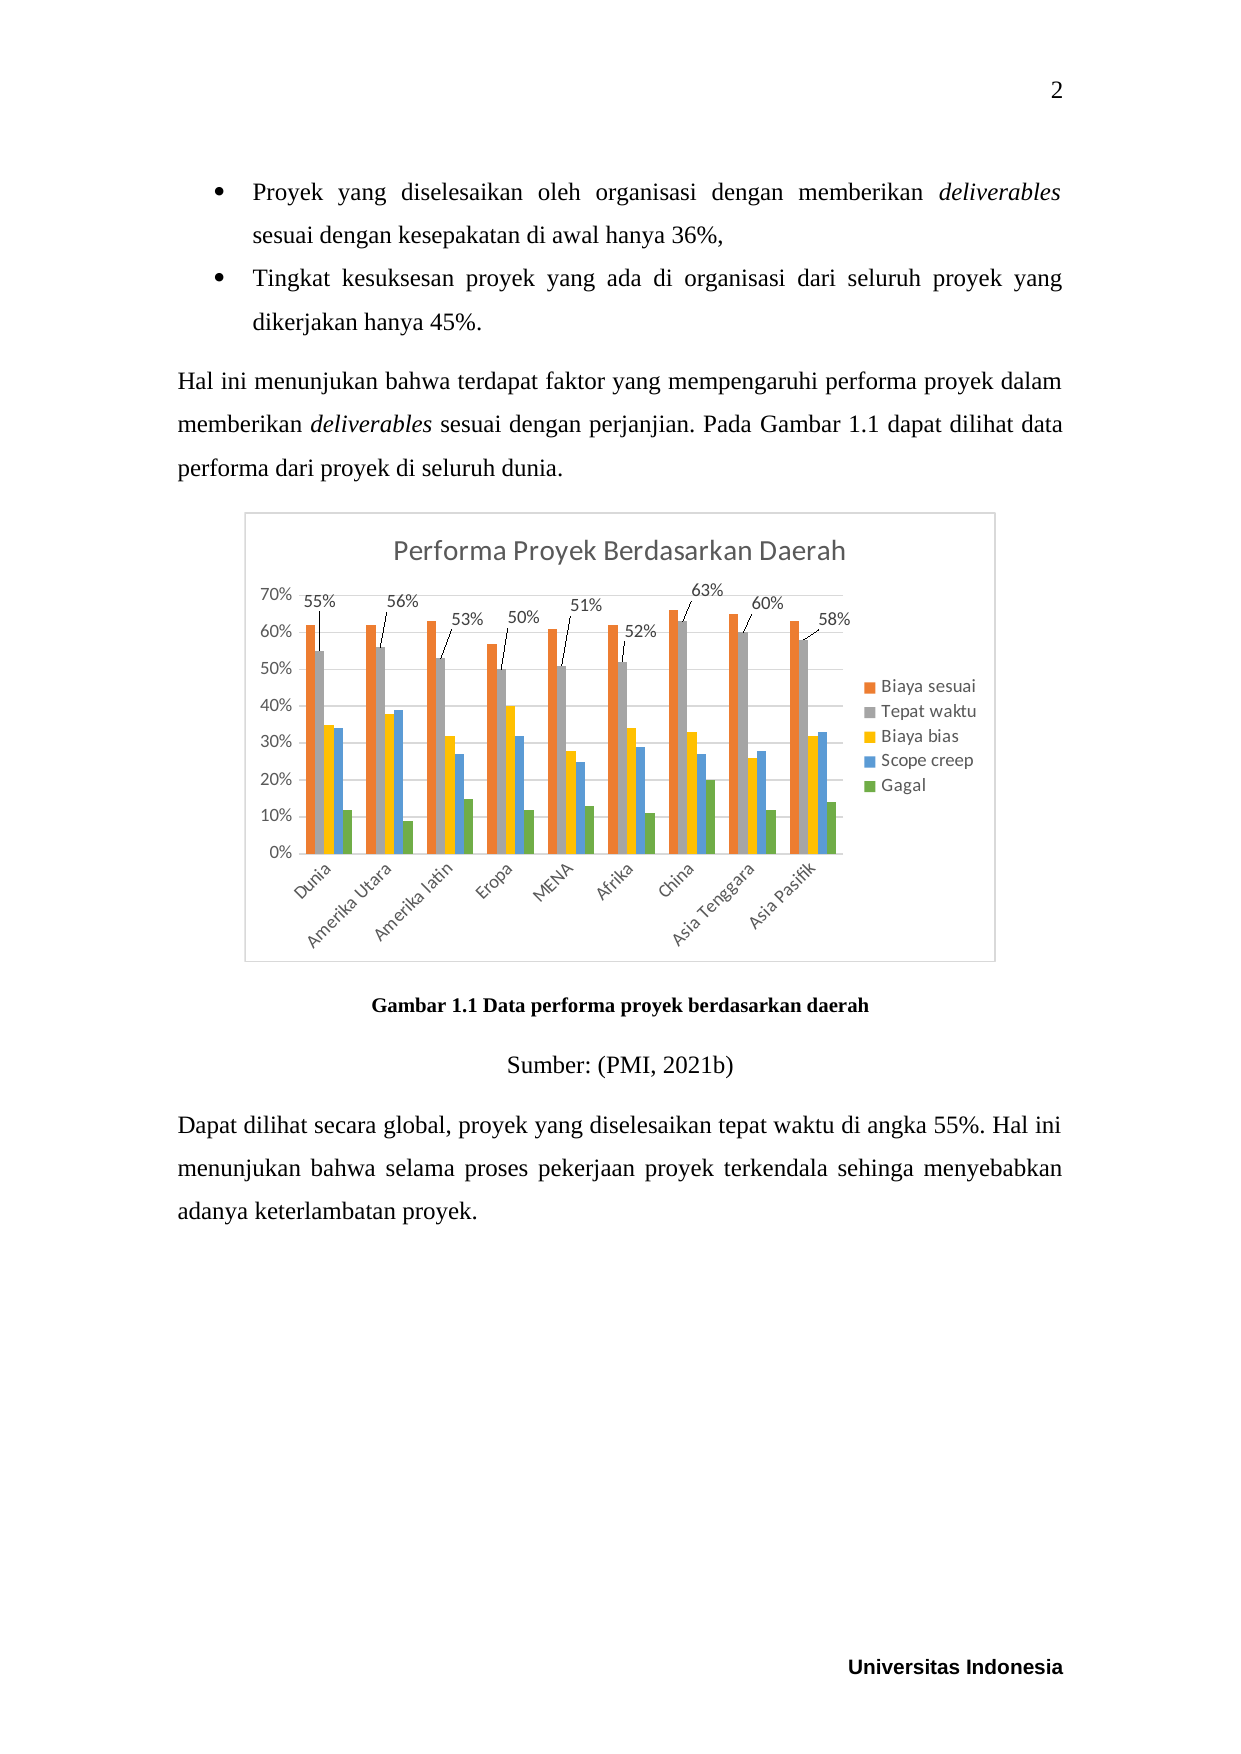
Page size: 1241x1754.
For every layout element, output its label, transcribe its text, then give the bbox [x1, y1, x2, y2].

text Gambar 1.1 Data performa proyek berdasarkan daerah [177, 993, 1063, 1017]
text Hal ini menunjukan bahwa terdapat faktor yang mempengaruhi performa proyek dalam memberikan deliverables sesuai dengan perjanjian. Pada Gambar 1.1 dapat dilihat data performa dari proyek di seluruh dunia. [177, 366, 1063, 481]
list Proyek yang diselesaikan oleh organisasi dengan memberikan deliverables sesuai dengan kesepakatan di awal hanya 36%, [215, 177, 1063, 249]
text Dapat dilihat secara global, proyek yang diselesaikan tepat waktu di angka 55%. Hal ini menunjukan bahwa selama proses pekerjaan proyek terkendala sehinga menyebabkan adanya keterlambatan proyek. [177, 1110, 1063, 1225]
list Tingkat kesuksesan proyek yang ada di organisasi dari seluruh proyek yang dikerjakan hanya 45%. [215, 263, 1063, 335]
text Sumber: (PMI, 2021b) [177, 1050, 1063, 1079]
